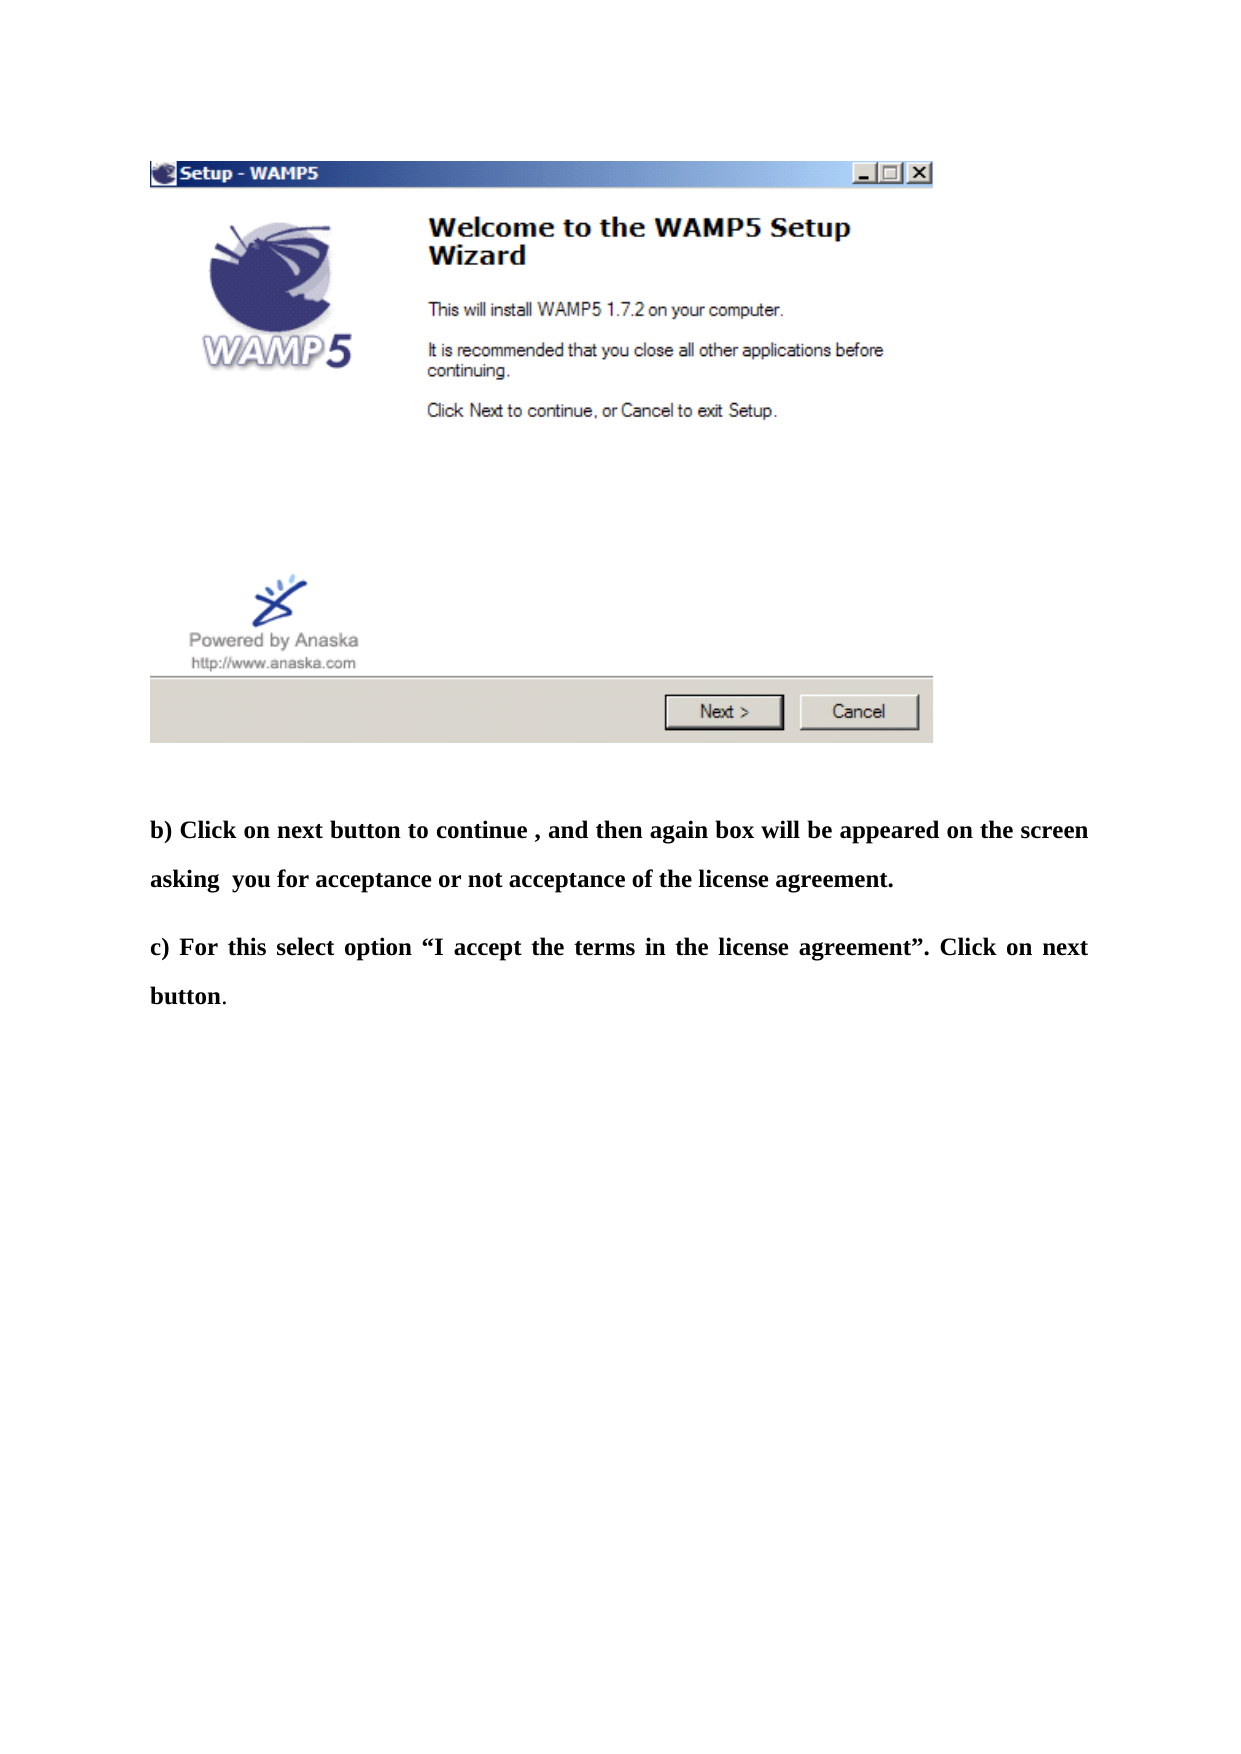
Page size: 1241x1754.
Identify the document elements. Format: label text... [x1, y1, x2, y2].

text c) For this select option “I accept the terms in the license agreement”. Click on next button. [150, 961, 1090, 1011]
text b) Click on next button to continue , and then again box will be appeared on the screen asking you for acceptance or not acceptance of the license agreement. [150, 844, 1090, 895]
